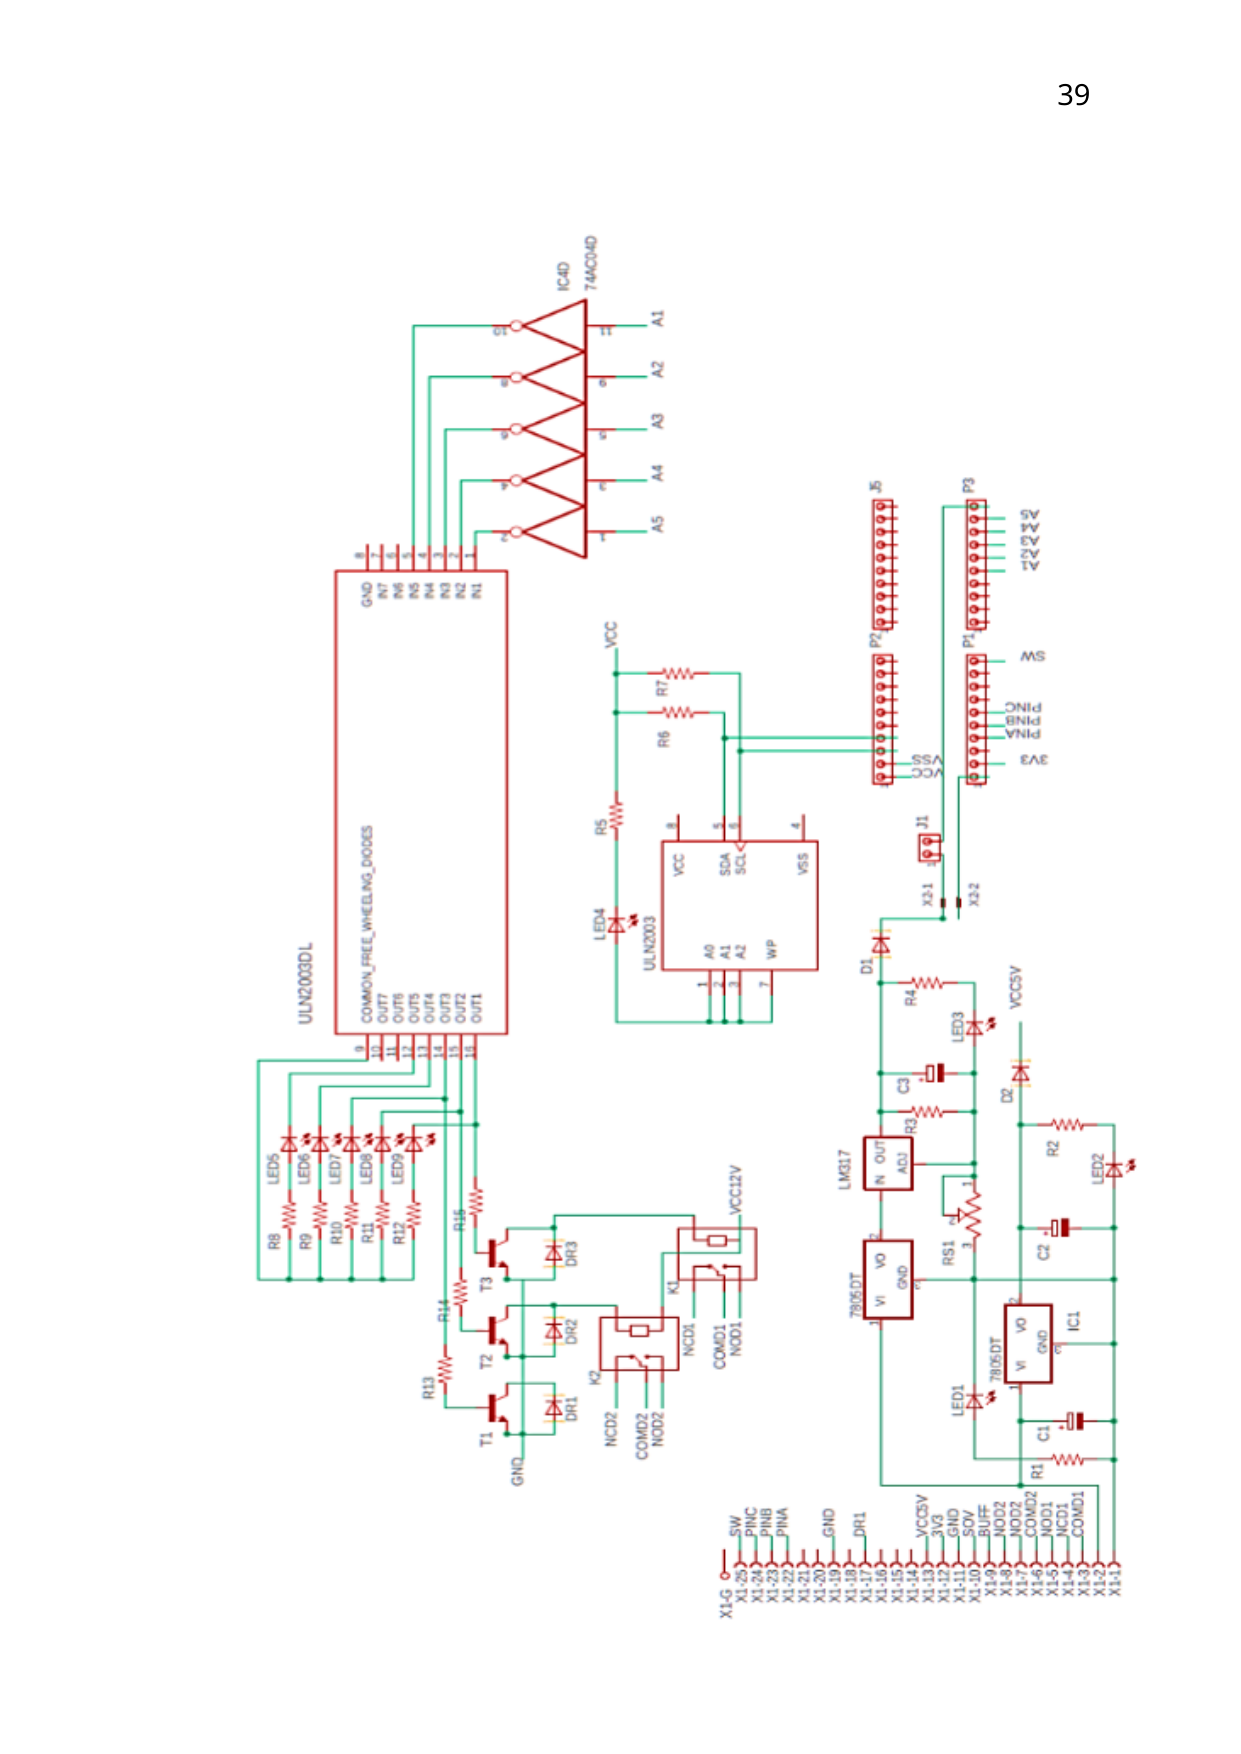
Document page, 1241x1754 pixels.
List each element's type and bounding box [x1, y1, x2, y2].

picture [225, 225, 1139, 1627]
